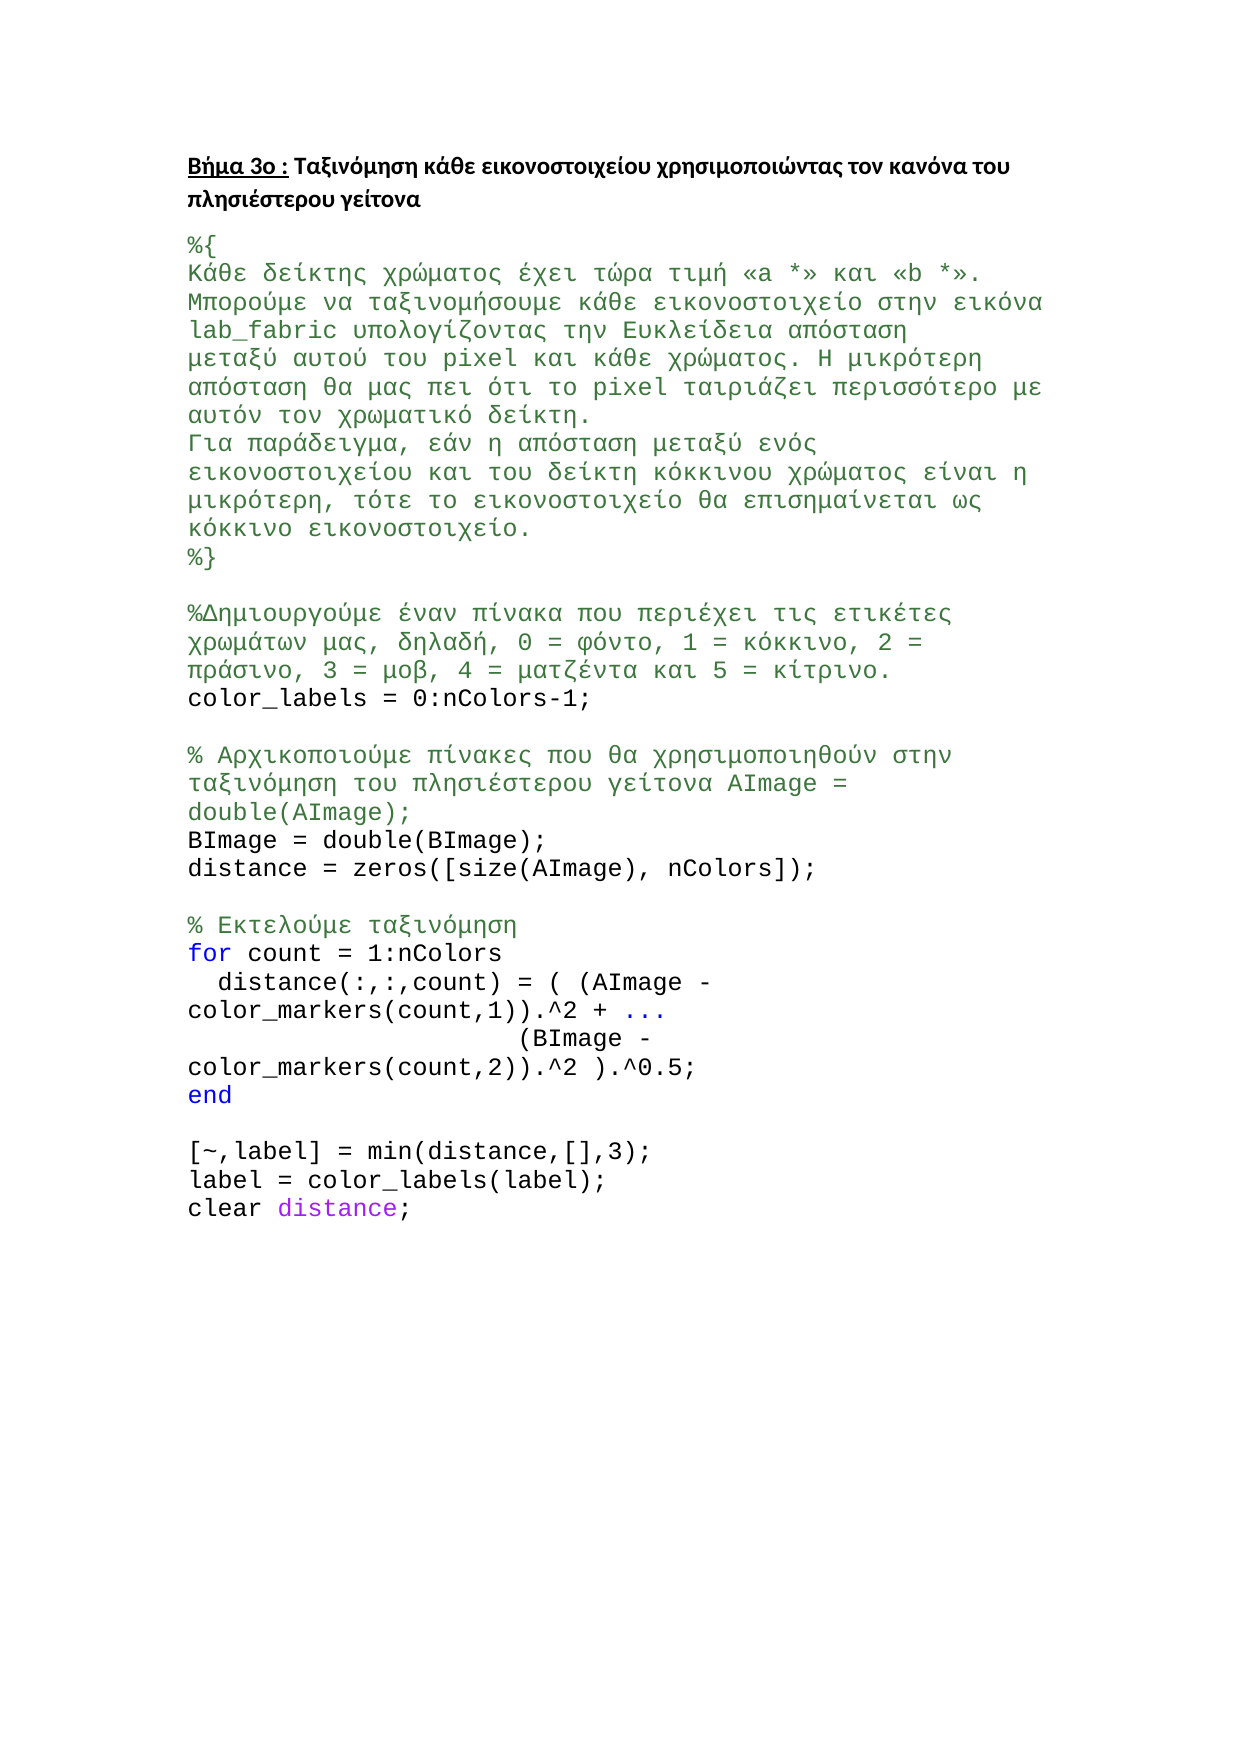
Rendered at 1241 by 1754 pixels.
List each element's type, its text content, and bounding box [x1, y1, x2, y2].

text % Εκτελούμε ταξινόμηση [187, 912, 1053, 941]
text (BImage - color_markers(count,2)).^2 ).^0.5; [187, 1026, 1053, 1082]
text %} [187, 544, 1053, 572]
text [~,label] = min(distance,[],3); [187, 1139, 1053, 1167]
text Κάθε δείκτης χρώματος έχει τώρα τιμή «a *» και «b *». Μπορούμε να ταξινομήσουμε κάθε εικονοστοιχείο στην εικόνα lab_fabric υπολογίζοντας την Ευκλείδεια απόσταση [187, 261, 1053, 346]
text Βήμα 3ο : Ταξινόμηση κάθε εικονοστοιχείου χρησιμοποιώντας τον κανόνα του πλησιέστερου γείτονα [187, 150, 1053, 213]
text distance(:,:,count) = ( (AImage - color_markers(count,1)).^2 + ... [187, 969, 1053, 1026]
text for count = 1:nColors [187, 941, 1053, 969]
text %{ [187, 232, 1053, 261]
text label = color_labels(label); [187, 1167, 1053, 1196]
text clear distance; [187, 1196, 1053, 1224]
text end [187, 1082, 1053, 1111]
text BImage = double(BImage); [187, 827, 1053, 856]
text %Δημιουργούμε έναν πίνακα που περιέχει τις ετικέτες χρωμάτων μας, δηλαδή, 0 = φόντο, 1 = κόκκινο, 2 = πράσινο, 3 = μοβ, 4 = ματζέντα και 5 = κίτρινο. [187, 601, 1053, 686]
text Για παράδειγμα, εάν η απόσταση μεταξύ ενός εικονοστοιχείου και του δείκτη κόκκινου χρώματος είναι η μικρότερη, τότε το εικονοστοιχείο θα επισημαίνεται ως κόκκινο εικονοστοιχείο. [187, 431, 1053, 544]
text color_labels = 0:nColors-1; [187, 686, 1053, 714]
text μεταξύ αυτού του pixel και κάθε χρώματος. Η μικρότερη απόσταση θα μας πει ότι το pixel ταιριάζει περισσότερο με αυτόν τον χρωματικό δείκτη. [187, 346, 1053, 431]
text % Αρχικοποιούμε πίνακες που θα χρησιμοποιηθούν στην ταξινόμηση του πλησιέστερου γείτονα AImage = double(AImage); [187, 742, 1053, 827]
text distance = zeros([size(AImage), nColors]); [187, 856, 1053, 884]
